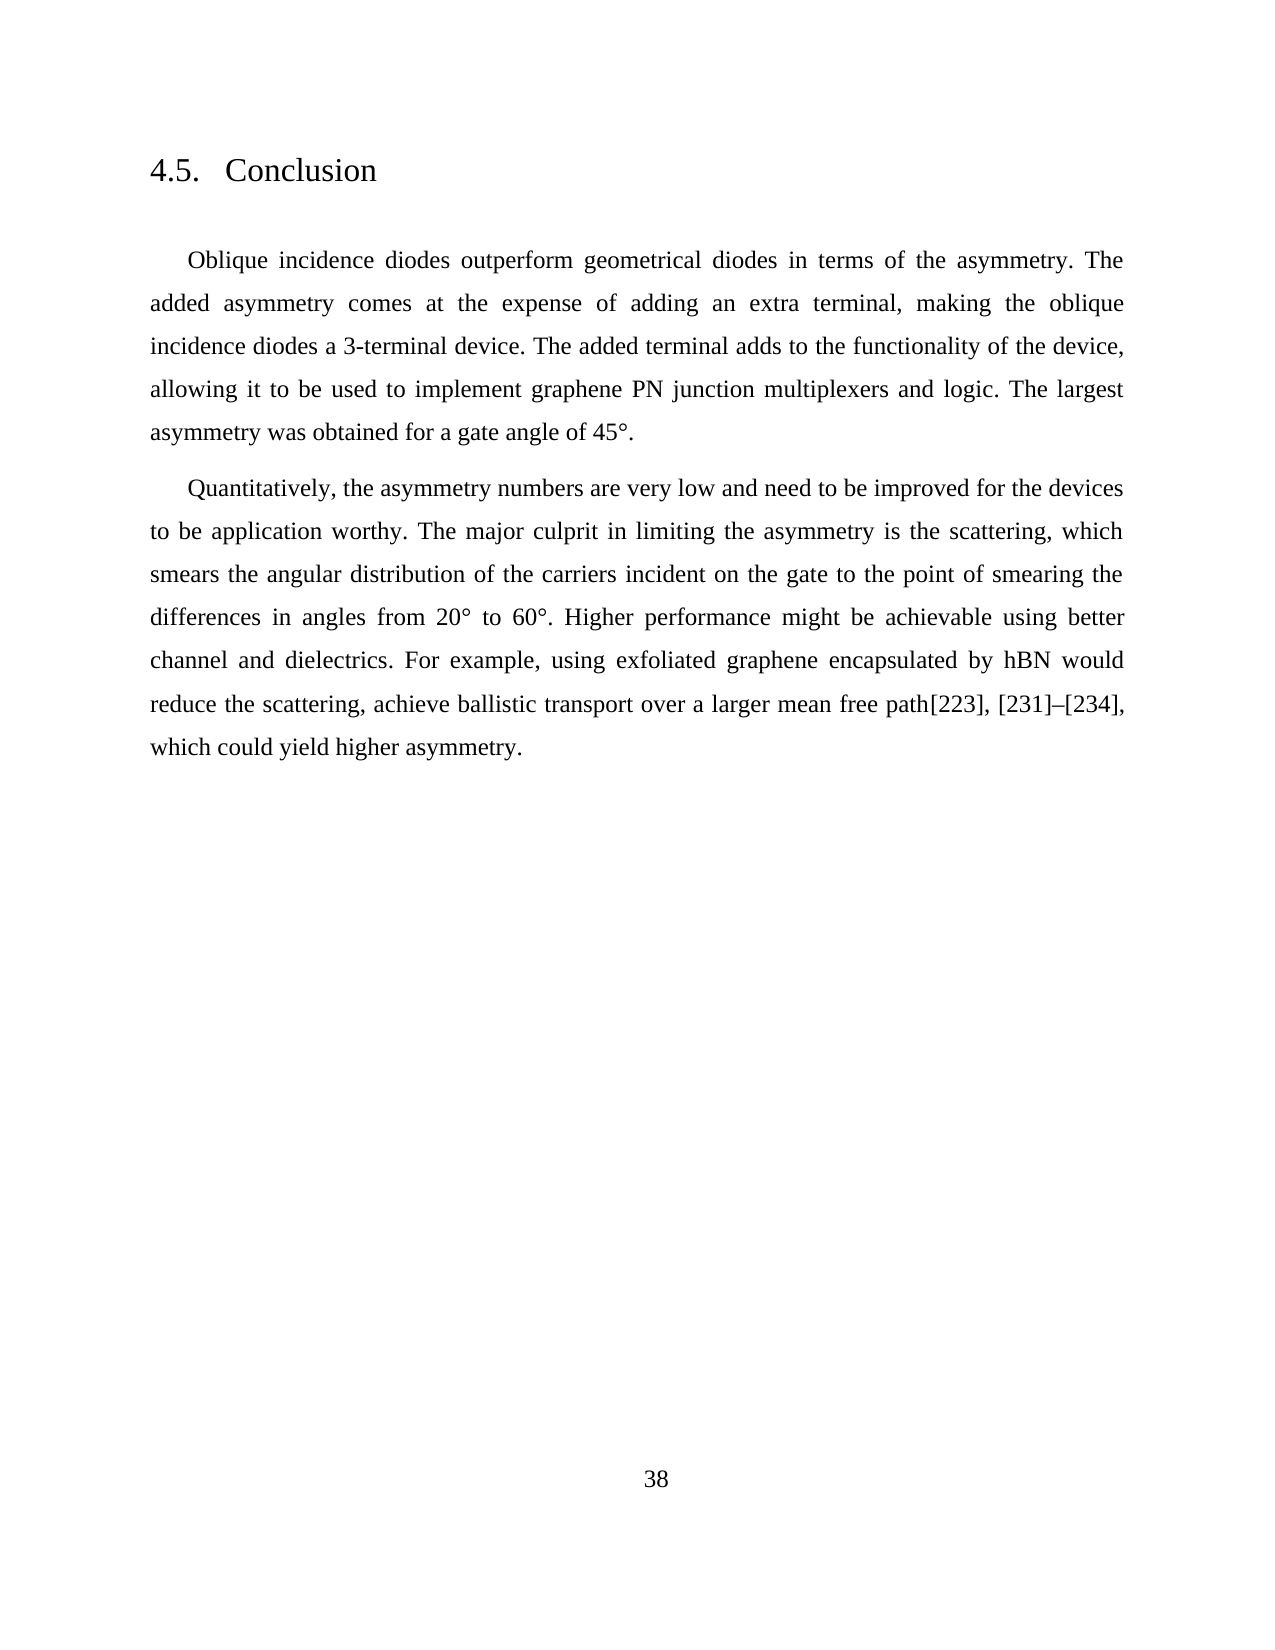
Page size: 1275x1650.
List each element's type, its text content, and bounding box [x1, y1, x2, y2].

subtitle Conclusion [150, 150, 1125, 188]
text Quantitatively, the asymmetry numbers are very low and need to be improved for the devices to be application worthy. The major culprit in limiting the asymmetry is the scattering, which smears the angular distribution of the carriers incident on the gate to the point of smearing the differences in angles from 20° to 60°. Higher performance might be achievable using better channel and dielectrics. For example, using exfoliated graphene encapsulated by hBN would reduce the scattering, achieve ballistic transport over a larger mean free path[223], [231]–[234], which could yield higher asymmetry. [150, 473, 1125, 761]
text Oblique incidence diodes outperform geometrical diodes in terms of the asymmetry. The added asymmetry comes at the expense of adding an extra terminal, making the oblique incidence diodes a 3-terminal device. The added terminal adds to the functionality of the device, allowing it to be used to implement graphene PN junction multiplexers and logic. The largest asymmetry was obtained for a gate angle of 45°. [150, 245, 1125, 446]
